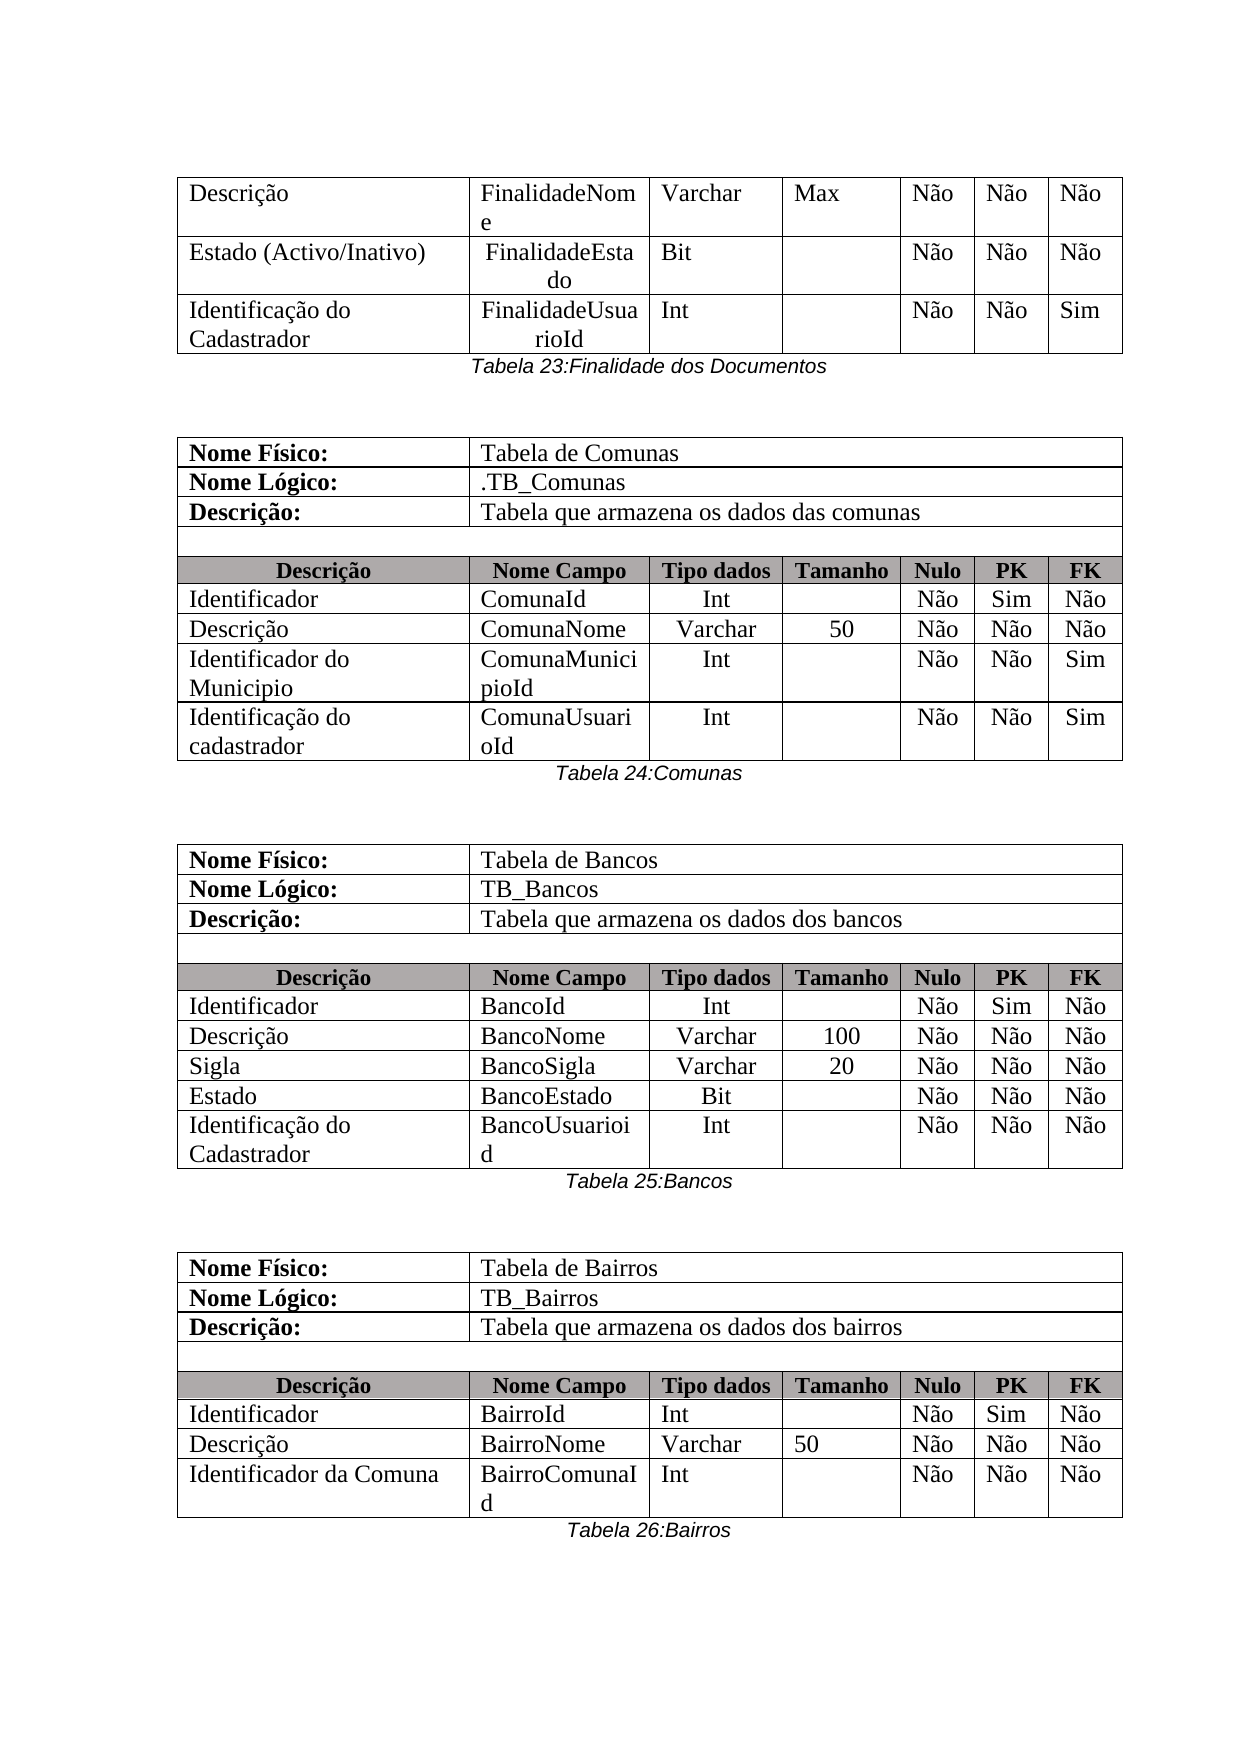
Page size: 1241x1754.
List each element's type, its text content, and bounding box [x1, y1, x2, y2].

table_cell FK [1049, 964, 1122, 990]
table_cell [178, 1342, 1122, 1371]
table_cell Não [1049, 584, 1122, 613]
table_cell Varchar [650, 1021, 782, 1050]
table_cell PK [975, 964, 1048, 990]
table_header Tabela de Bairros [470, 1253, 1122, 1282]
table_cell Descrição [178, 1372, 469, 1398]
table_cell Int [650, 1459, 782, 1517]
table_cell ComunaNome [470, 614, 649, 643]
table_header Tabela de Bancos [470, 845, 1122, 873]
table_cell BancoSigla [470, 1051, 649, 1080]
table_cell Não [975, 1429, 1048, 1458]
table_cell Tabela que armazena os dados dos bancos [470, 904, 1122, 933]
table_cell ComunaUsuarioId [470, 703, 649, 760]
table_cell Tamanho [783, 557, 900, 583]
table_cell Int [650, 295, 782, 353]
table_cell Sim [975, 1400, 1048, 1428]
table_cell Não [1049, 237, 1122, 294]
table_cell Não [901, 1111, 974, 1168]
table_cell Descrição [178, 964, 469, 990]
table_cell BancoId [470, 991, 649, 1020]
table_cell Não [1049, 1429, 1122, 1458]
table_cell Nome Lógico: [178, 875, 469, 903]
table_cell Estado (Activo/Inativo) [178, 237, 469, 294]
table_cell Tabela que armazena os dados das comunas [470, 497, 1122, 526]
table_cell BancoUsuarioid [470, 1111, 649, 1168]
table_cell 50 [783, 614, 900, 643]
table_cell Varchar [650, 1429, 782, 1458]
table_cell FinalidadeEstado [470, 237, 649, 294]
table_cell Int [650, 991, 782, 1020]
table_cell Varchar [650, 1051, 782, 1080]
table_cell TB_Bancos [470, 875, 1122, 903]
table_cell [178, 934, 1122, 963]
table_cell Não [975, 1081, 1048, 1109]
table_cell BancoNome [470, 1021, 649, 1050]
table_cell Descrição: [178, 904, 469, 933]
table_cell FinalidadeNome [470, 178, 649, 236]
table_cell BairroNome [470, 1429, 649, 1458]
table_cell Int [650, 584, 782, 613]
table_cell Int [650, 1400, 782, 1428]
table_cell BairroComunaId [470, 1459, 649, 1517]
table_cell FinalidadeUsuarioId [470, 295, 649, 353]
table_cell Sim [1049, 295, 1122, 353]
table_cell Nome Campo [470, 557, 649, 583]
table_cell Não [901, 1021, 974, 1050]
table_cell [178, 527, 1122, 556]
table_cell Sigla [178, 1051, 469, 1080]
table_cell PK [975, 557, 1048, 583]
table_cell Não [901, 178, 974, 236]
table_cell TB_Bairros [470, 1283, 1122, 1311]
table_cell [783, 237, 900, 294]
table_cell [783, 644, 900, 701]
table_cell Nome Lógico: [178, 1283, 469, 1311]
table_cell 50 [783, 1429, 900, 1458]
table_cell Não [975, 178, 1048, 236]
table_cell [783, 584, 900, 613]
table_cell Identificador da Comuna [178, 1459, 469, 1517]
table_cell Sim [975, 991, 1048, 1020]
table_cell Sim [1049, 703, 1122, 760]
table_cell Não [901, 237, 974, 294]
table_cell Não [901, 644, 974, 701]
table_cell Não [1049, 178, 1122, 236]
table_cell Nulo [901, 1372, 974, 1398]
text Tabela 27:Bancos [177, 1169, 1122, 1193]
table_cell Não [901, 614, 974, 643]
table_cell Não [975, 644, 1048, 701]
table_cell Não [901, 584, 974, 613]
table_cell Descrição [178, 178, 469, 236]
table_cell Descrição: [178, 1313, 469, 1341]
table_cell Não [1049, 1021, 1122, 1050]
table_cell [783, 1459, 900, 1517]
table_cell Não [901, 1459, 974, 1517]
table_cell Identificador do Municipio [178, 644, 469, 701]
table_cell BairroId [470, 1400, 649, 1428]
table_cell Não [1049, 1111, 1122, 1168]
table_cell 20 [783, 1051, 900, 1080]
table_cell Não [975, 295, 1048, 353]
table_cell ComunaId [470, 584, 649, 613]
table_cell Não [975, 1459, 1048, 1517]
table_cell Não [1049, 1459, 1122, 1517]
table_cell Nulo [901, 964, 974, 990]
table_cell Não [901, 1051, 974, 1080]
table_cell Bit [650, 237, 782, 294]
table_cell Não [975, 703, 1048, 760]
table_cell Estado [178, 1081, 469, 1109]
table_cell Int [650, 1111, 782, 1168]
table_cell Identificador [178, 1400, 469, 1428]
table_cell Descrição [178, 557, 469, 583]
table_cell Não [901, 703, 974, 760]
table_cell [783, 1111, 900, 1168]
table_cell Não [1049, 1400, 1122, 1428]
table_cell Identificação do cadastrador [178, 703, 469, 760]
table_cell Descrição [178, 1429, 469, 1458]
table_cell Varchar [650, 178, 782, 236]
table_cell Sim [1049, 644, 1122, 701]
text Tabela 28:Bairros [177, 1518, 1122, 1542]
table_cell Não [975, 1111, 1048, 1168]
table_cell Tipo dados [650, 1372, 782, 1398]
table_cell [783, 991, 900, 1020]
table_cell Nome Campo [470, 1372, 649, 1398]
table_cell PK [975, 1372, 1048, 1398]
table_cell Descrição: [178, 497, 469, 526]
table_cell Identificação do Cadastrador [178, 1111, 469, 1168]
table_cell Descrição [178, 1021, 469, 1050]
table_cell [783, 295, 900, 353]
table_cell Não [901, 1081, 974, 1109]
table_cell Nulo [901, 557, 974, 583]
table_cell Não [975, 237, 1048, 294]
table_cell [783, 703, 900, 760]
table_cell Não [1049, 991, 1122, 1020]
table_cell Nome Campo [470, 964, 649, 990]
table_cell Varchar [650, 614, 782, 643]
table_cell Nome Lógico: [178, 468, 469, 496]
table_cell Descrição [178, 614, 469, 643]
table_cell Não [1049, 1051, 1122, 1080]
table_cell Não [1049, 1081, 1122, 1109]
table_cell Não [901, 1400, 974, 1428]
table_cell 100 [783, 1021, 900, 1050]
table_cell Não [901, 991, 974, 1020]
table_cell Bit [650, 1081, 782, 1109]
table_cell Max [783, 178, 900, 236]
table_header Nome Físico: [178, 845, 469, 873]
text Tabela 25:Finalidade dos Documentos [177, 354, 1122, 378]
table_cell Não [975, 1051, 1048, 1080]
table_cell Tamanho [783, 964, 900, 990]
table_cell Tamanho [783, 1372, 900, 1398]
table_cell Tabela que armazena os dados dos bairros [470, 1313, 1122, 1341]
text Tabela 26:Comunas [177, 761, 1122, 785]
table_cell ComunaMunicipioId [470, 644, 649, 701]
table_cell Não [1049, 614, 1122, 643]
table_cell Int [650, 644, 782, 701]
table_cell Int [650, 703, 782, 760]
table_cell Não [975, 614, 1048, 643]
table_cell [783, 1400, 900, 1428]
table_cell Não [901, 1429, 974, 1458]
table_cell FK [1049, 1372, 1122, 1398]
table_cell Identificador [178, 584, 469, 613]
table_cell BancoEstado [470, 1081, 649, 1109]
table_header Nome Físico: [178, 438, 469, 466]
table_cell Não [901, 295, 974, 353]
table_cell FK [1049, 557, 1122, 583]
table_cell [783, 1081, 900, 1109]
table_header Nome Físico: [178, 1253, 469, 1282]
table_cell Tipo dados [650, 964, 782, 990]
table_cell Sim [975, 584, 1048, 613]
table_cell .TB_Comunas [470, 468, 1122, 496]
table_cell Não [975, 1021, 1048, 1050]
table_cell Identificação do Cadastrador [178, 295, 469, 353]
table_cell Identificador [178, 991, 469, 1020]
table_cell Tipo dados [650, 557, 782, 583]
table_header Tabela de Comunas [470, 438, 1122, 466]
